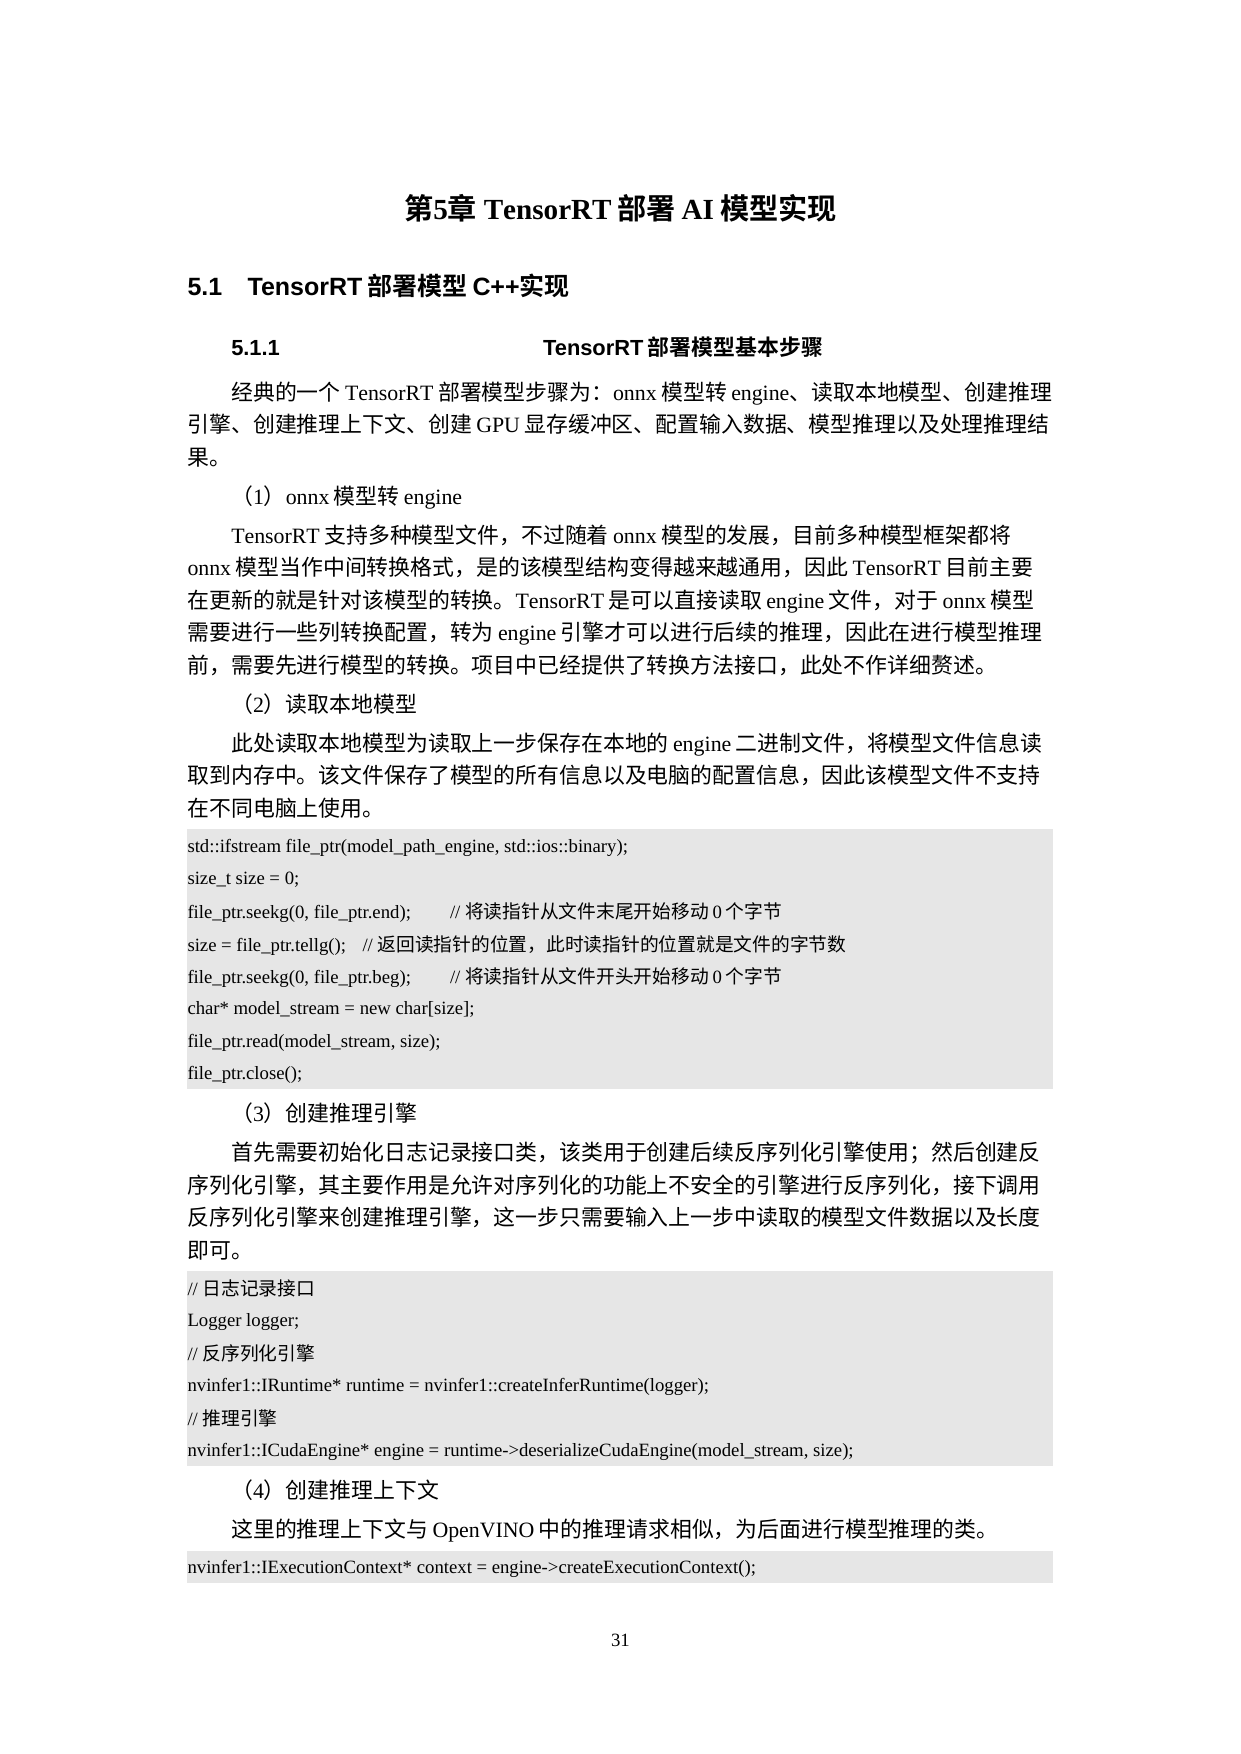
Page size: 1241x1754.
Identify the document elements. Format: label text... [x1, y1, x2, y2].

subtitle TensorRT部署模型C++实现 [187, 252, 1053, 317]
text file_ptr.close(); [187, 1057, 1053, 1089]
subtitle TensorRT部署AI模型实现 [187, 174, 1053, 239]
text file_ptr.seekg(0, file_ptr.beg); // 将读指针从文件开头开始移动0个字节 [187, 959, 1053, 992]
text 经典的一个TensorRT部署模型步骤为：onnx模型转engine、读取本地模型、创建推理引擎、创建推理上下文、创建GPU显存缓冲区、配置输入数据、模型推理以及处理推理结果。 [187, 374, 1053, 472]
text size_t size = 0; [187, 862, 1053, 894]
text size = file_ptr.tellg(); // 返回读指针的位置，此时读指针的位置就是文件的字节数 [187, 927, 1053, 959]
text 首先需要初始化日志记录接口类，该类用于创建后续反序列化引擎使用；然后创建反序列化引擎，其主要作用是允许对序列化的功能上不安全的引擎进行反序列化，接下调用反序列化引擎来创建推理引擎，这一步只需要输入上一步中读取的模型文件数据以及长度即可。 [187, 1135, 1053, 1265]
text （2）读取本地模型 [187, 686, 1053, 719]
text nvinfer1::IRuntime* runtime = nvinfer1::createInferRuntime(logger); [187, 1369, 1053, 1401]
text （1）onnx模型转engine [187, 478, 1053, 511]
subtitle TensorRT部署模型基本步骤 [187, 329, 1053, 362]
text nvinfer1::IExecutionContext* context = engine->createExecutionContext(); [187, 1551, 1053, 1583]
text // 反序列化引擎 [187, 1336, 1053, 1369]
text TensorRT支持多种模型文件，不过随着onnx模型的发展，目前多种模型框架都将onnx模型当作中间转换格式，是的该模型结构变得越来越通用，因此TensorRT目前主要在更新的就是针对该模型的转换。TensorRT是可以直接读取engine文件，对于onnx模型需要进行一些列转换配置，转为engine引擎才可以进行后续的推理，因此在进行模型推理前，需要先进行模型的转换。项目中已经提供了转换方法接口，此处不作详细赘述。 [187, 517, 1053, 680]
text char* model_stream = new char[size]; [187, 992, 1053, 1024]
text std::ifstream file_ptr(model_path_engine, std::ios::binary); [187, 829, 1053, 862]
text // 推理引擎 [187, 1401, 1053, 1434]
text file_ptr.read(model_stream, size); [187, 1024, 1053, 1057]
text Logger logger; [187, 1304, 1053, 1336]
text 此处读取本地模型为读取上一步保存在本地的engine二进制文件，将模型文件信息读取到内存中。该文件保存了模型的所有信息以及电脑的配置信息，因此该模型文件不支持在不同电脑上使用。 [187, 725, 1053, 823]
text （3）创建推理引擎 [187, 1096, 1053, 1128]
text （4）创建推理上下文 [187, 1473, 1053, 1505]
text file_ptr.seekg(0, file_ptr.end); // 将读指针从文件末尾开始移动0个字节 [187, 894, 1053, 927]
text nvinfer1::ICudaEngine* engine = runtime->deserializeCudaEngine(model_stream, size); [187, 1434, 1053, 1466]
text // 日志记录接口 [187, 1271, 1053, 1304]
text 这里的推理上下文与OpenVINO中的推理请求相似，为后面进行模型推理的类。 [187, 1512, 1053, 1544]
